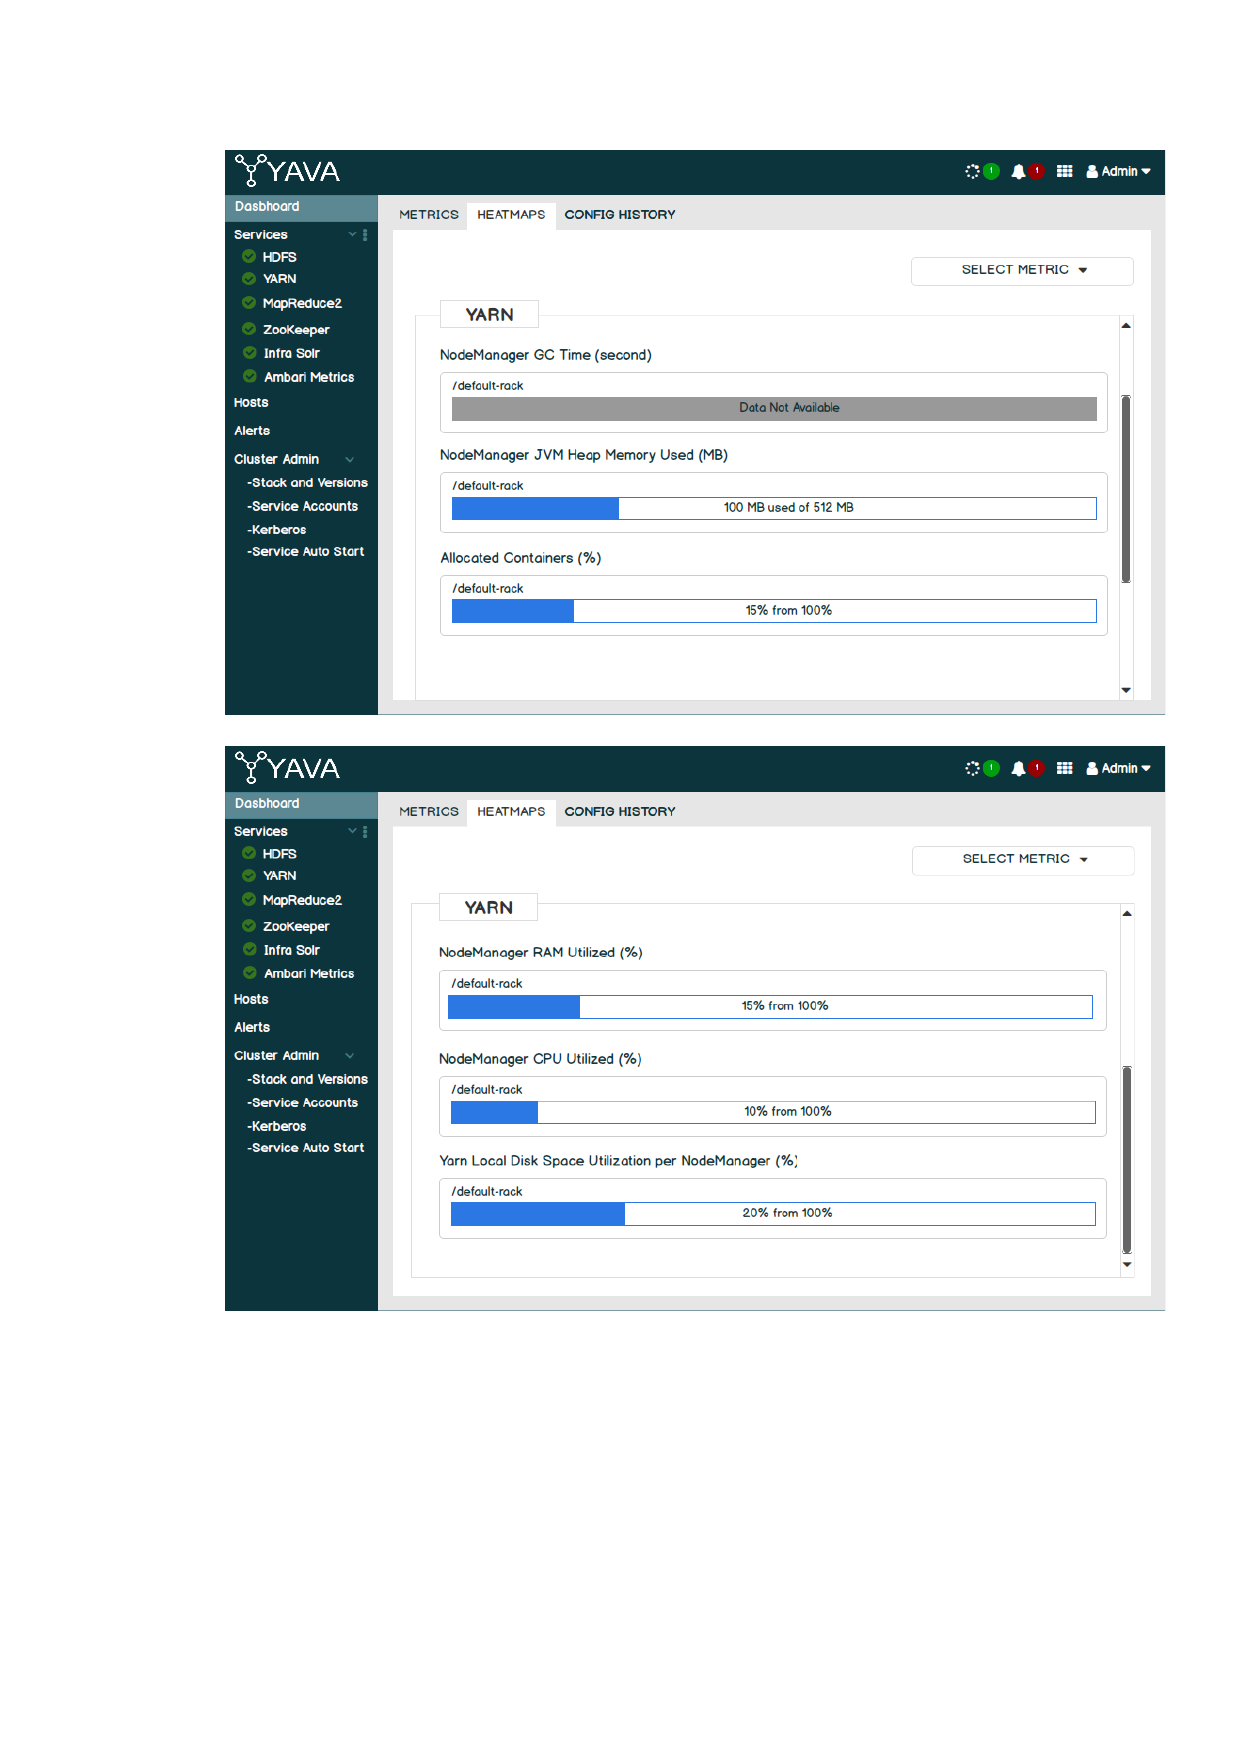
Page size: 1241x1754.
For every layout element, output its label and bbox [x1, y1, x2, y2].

picture [225, 150, 1166, 715]
picture [225, 746, 1166, 1311]
